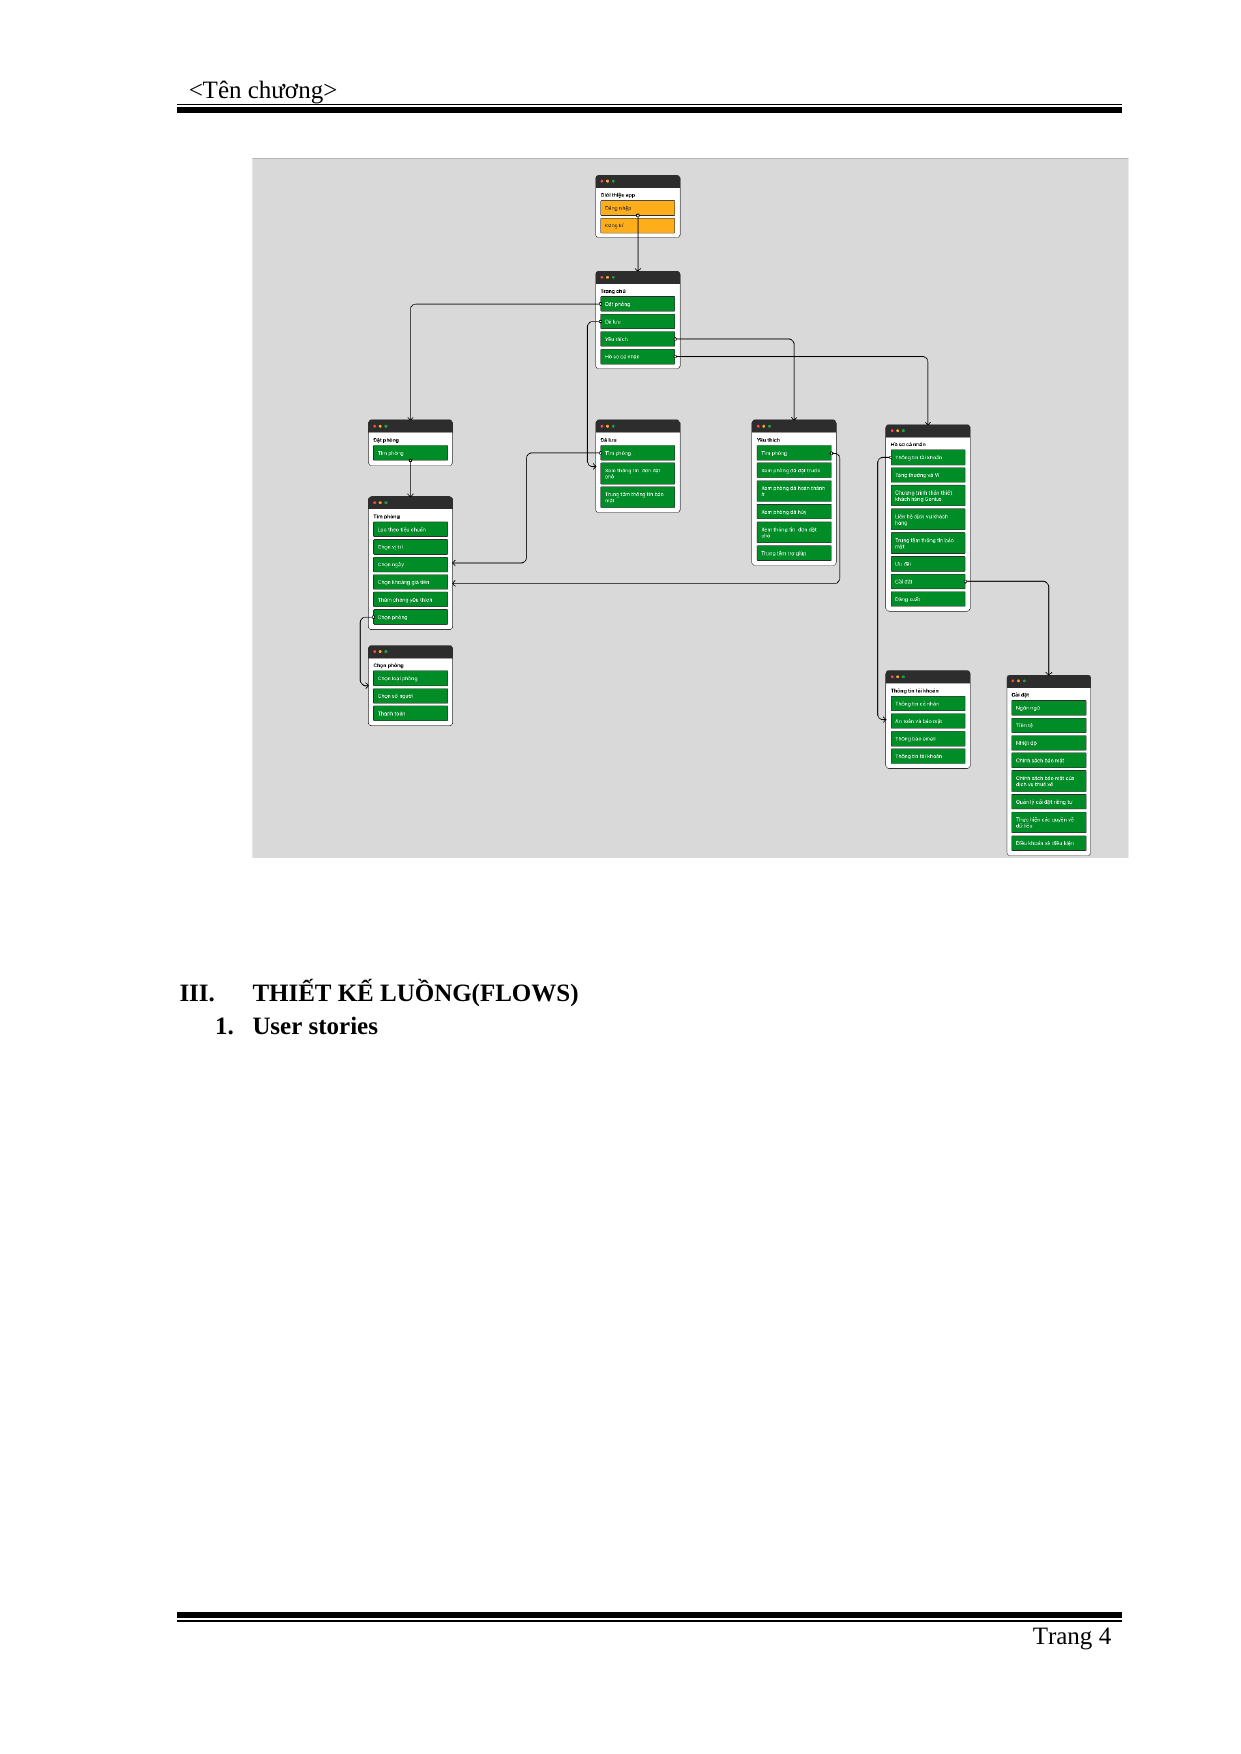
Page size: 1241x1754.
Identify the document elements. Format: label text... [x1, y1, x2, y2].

list User stories [215, 1011, 1122, 1040]
text THIẾT KẾ LUỒNG(FLOWS) [215, 978, 1122, 1007]
picture [252, 141, 1198, 892]
